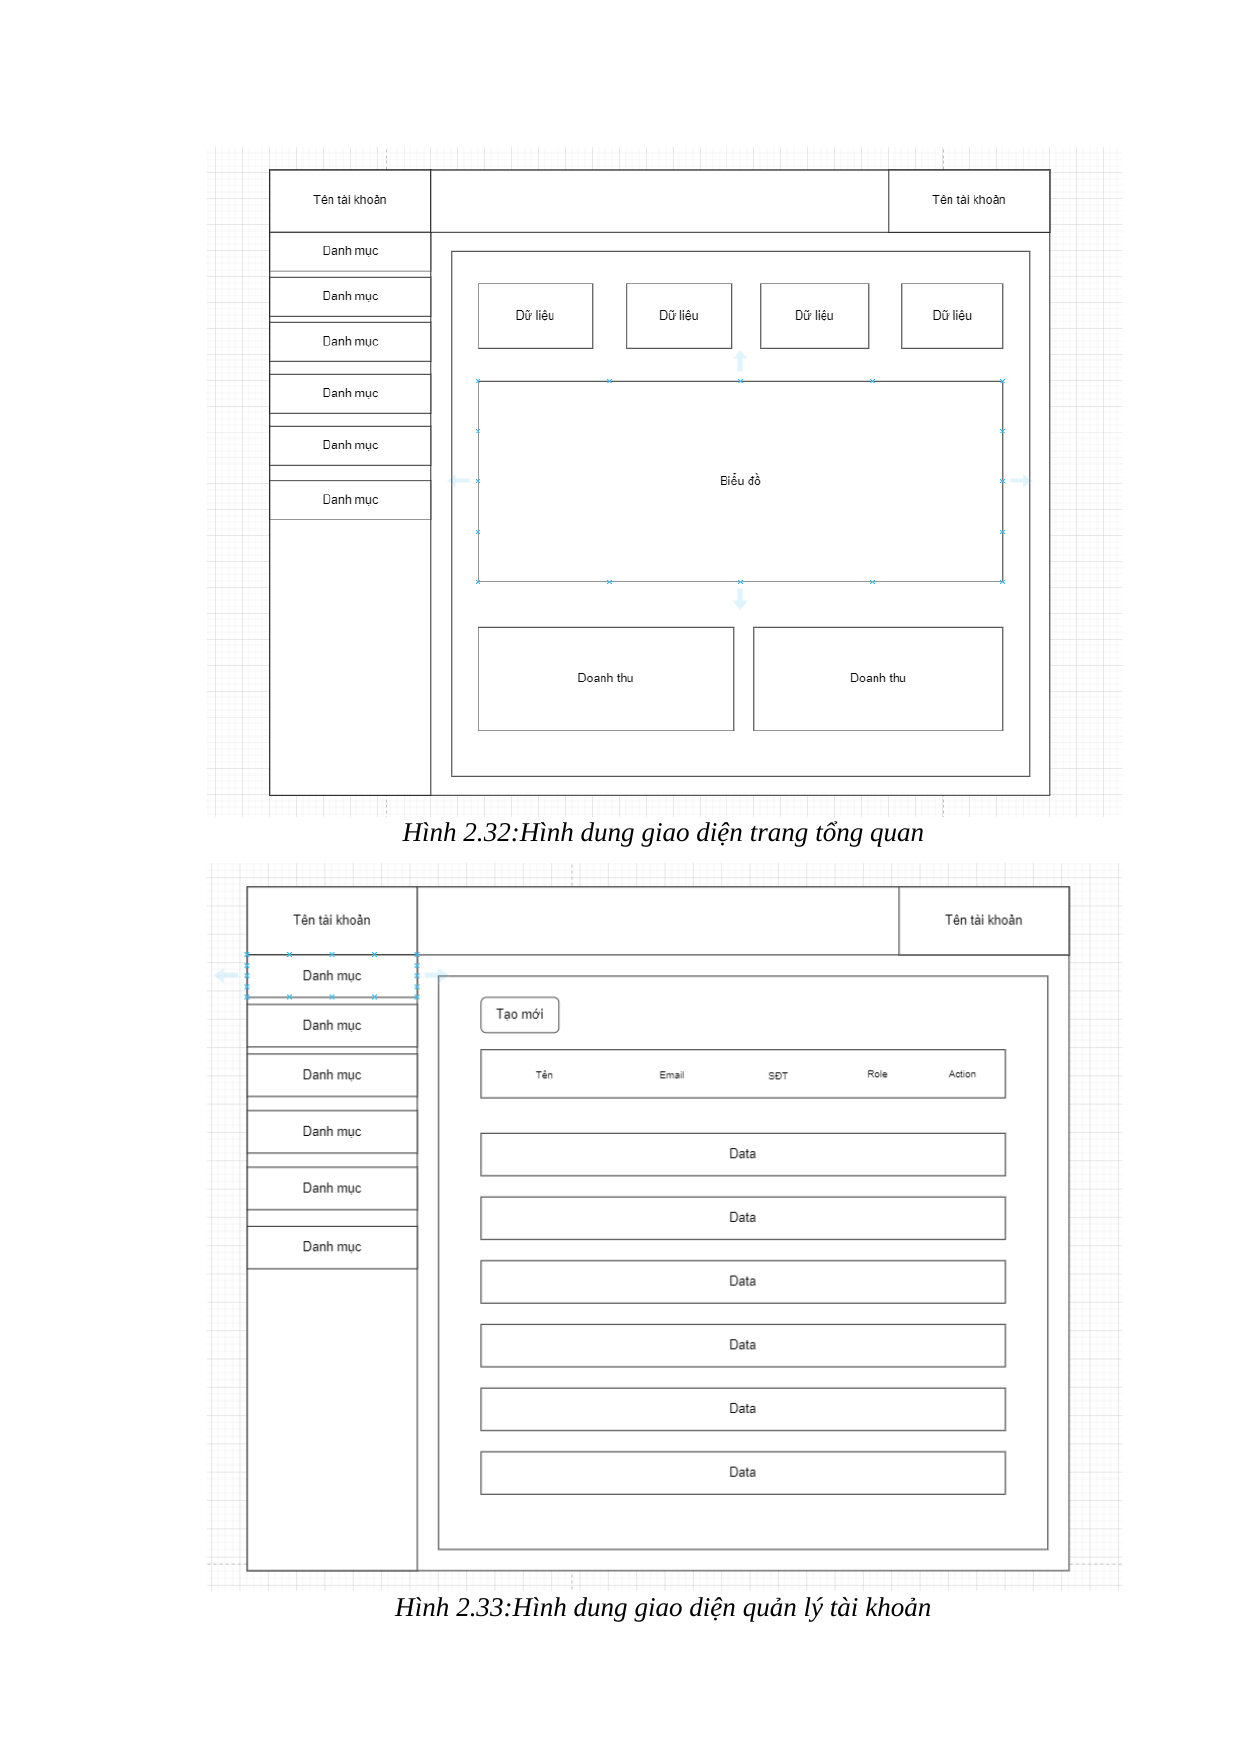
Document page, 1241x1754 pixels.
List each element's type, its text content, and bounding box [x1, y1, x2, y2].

picture [206, 147, 1123, 817]
picture [206, 863, 1123, 1591]
